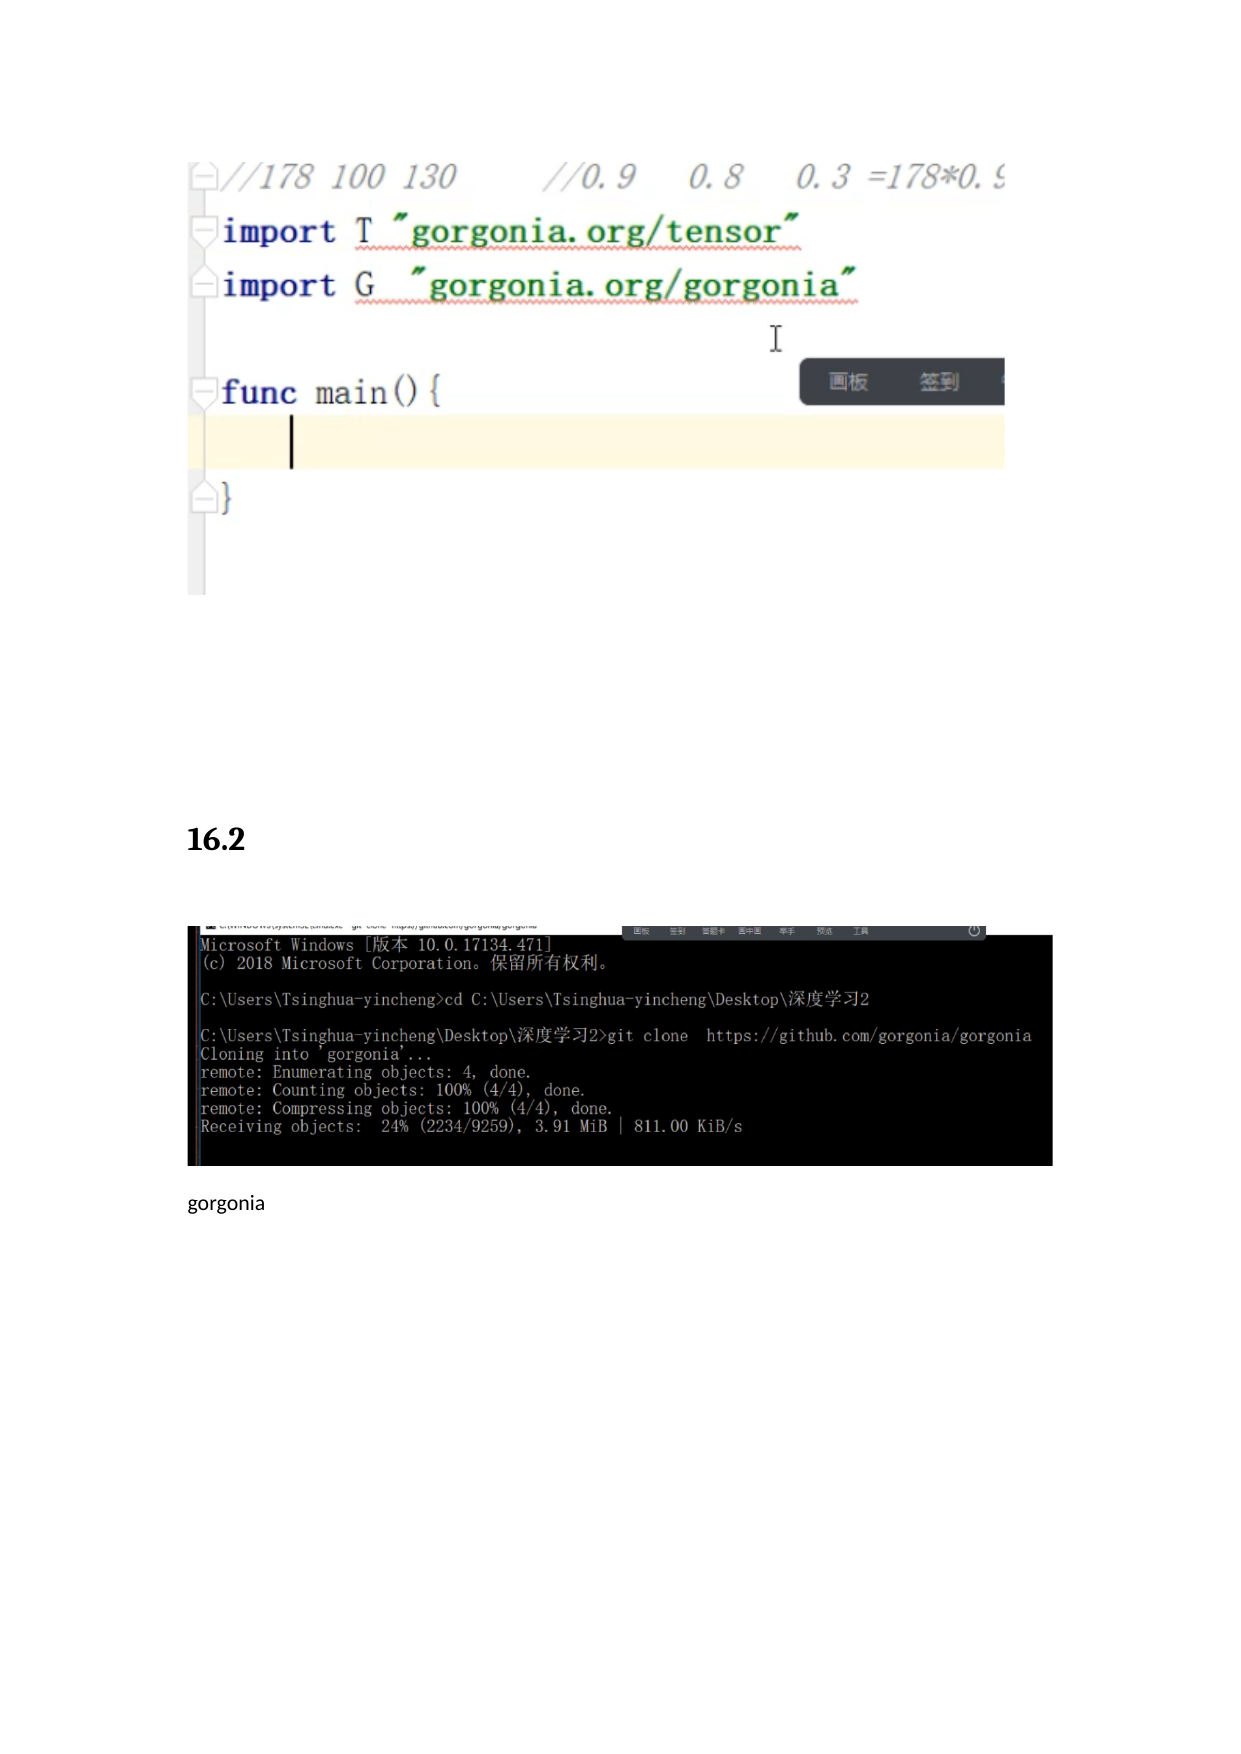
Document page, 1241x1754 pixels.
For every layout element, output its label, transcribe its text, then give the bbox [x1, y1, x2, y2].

picture [187, 162, 1005, 595]
subtitle 16.2 [187, 807, 1053, 872]
text gorgonia [187, 1187, 1053, 1219]
picture [187, 926, 1053, 1166]
